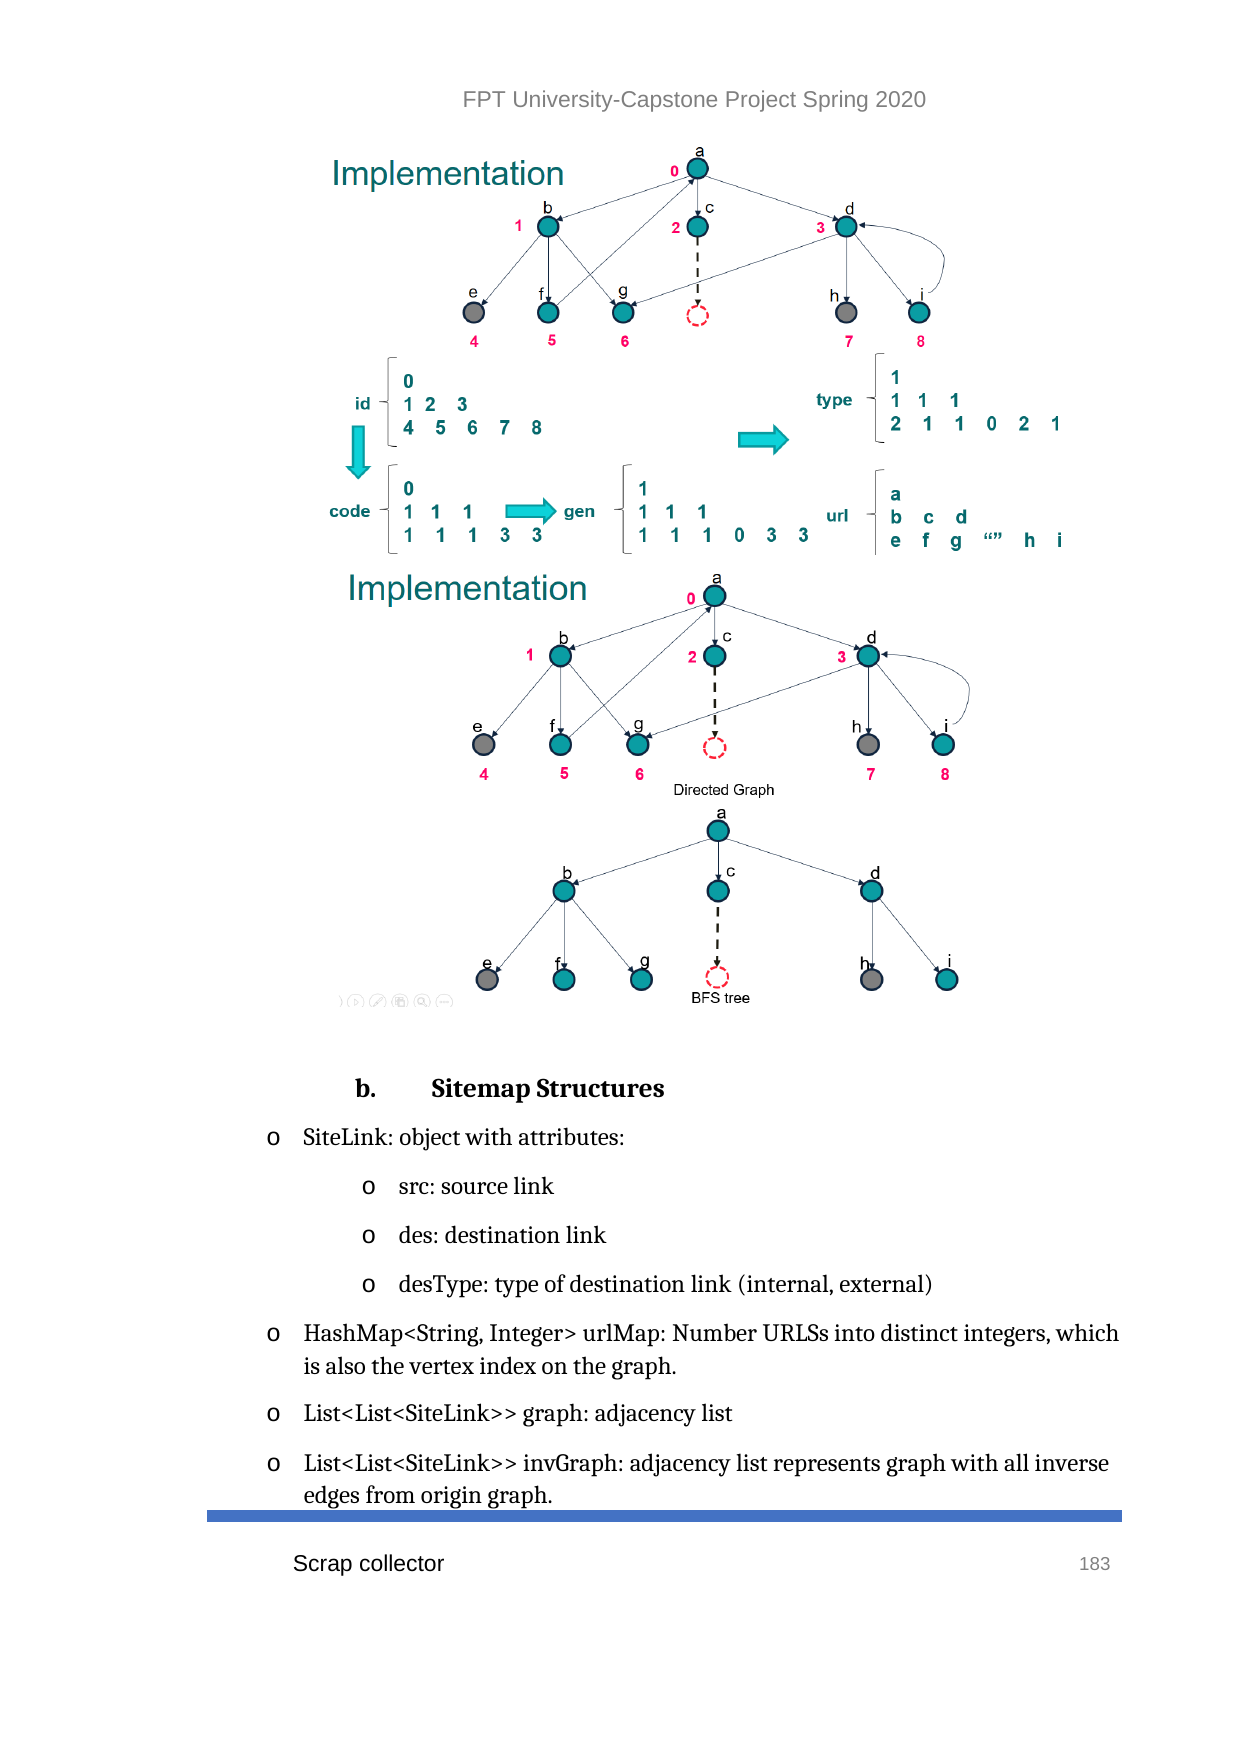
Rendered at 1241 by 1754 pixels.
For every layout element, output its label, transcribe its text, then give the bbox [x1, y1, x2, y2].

list desType: type of destination link (internal, external) [361, 1270, 1122, 1300]
list HashMap<String, Integer> urlMap: Number URLSs into distinct integers, which is also the vertex index on the graph. [266, 1319, 1122, 1380]
list SiteLink: object with attributes: [266, 1123, 1122, 1153]
list List<List<SiteLink>> invGraph: adjacency list represents graph with all inverse edges from origin graph. [266, 1448, 1122, 1509]
list List<List<SiteLink>> graph: adjacency list [266, 1399, 1122, 1429]
picture [327, 147, 1076, 555]
list src: source link [361, 1172, 1122, 1202]
list Sitemap Structures [354, 1073, 1122, 1104]
picture [338, 573, 1064, 1007]
list des: destination link [361, 1221, 1122, 1251]
